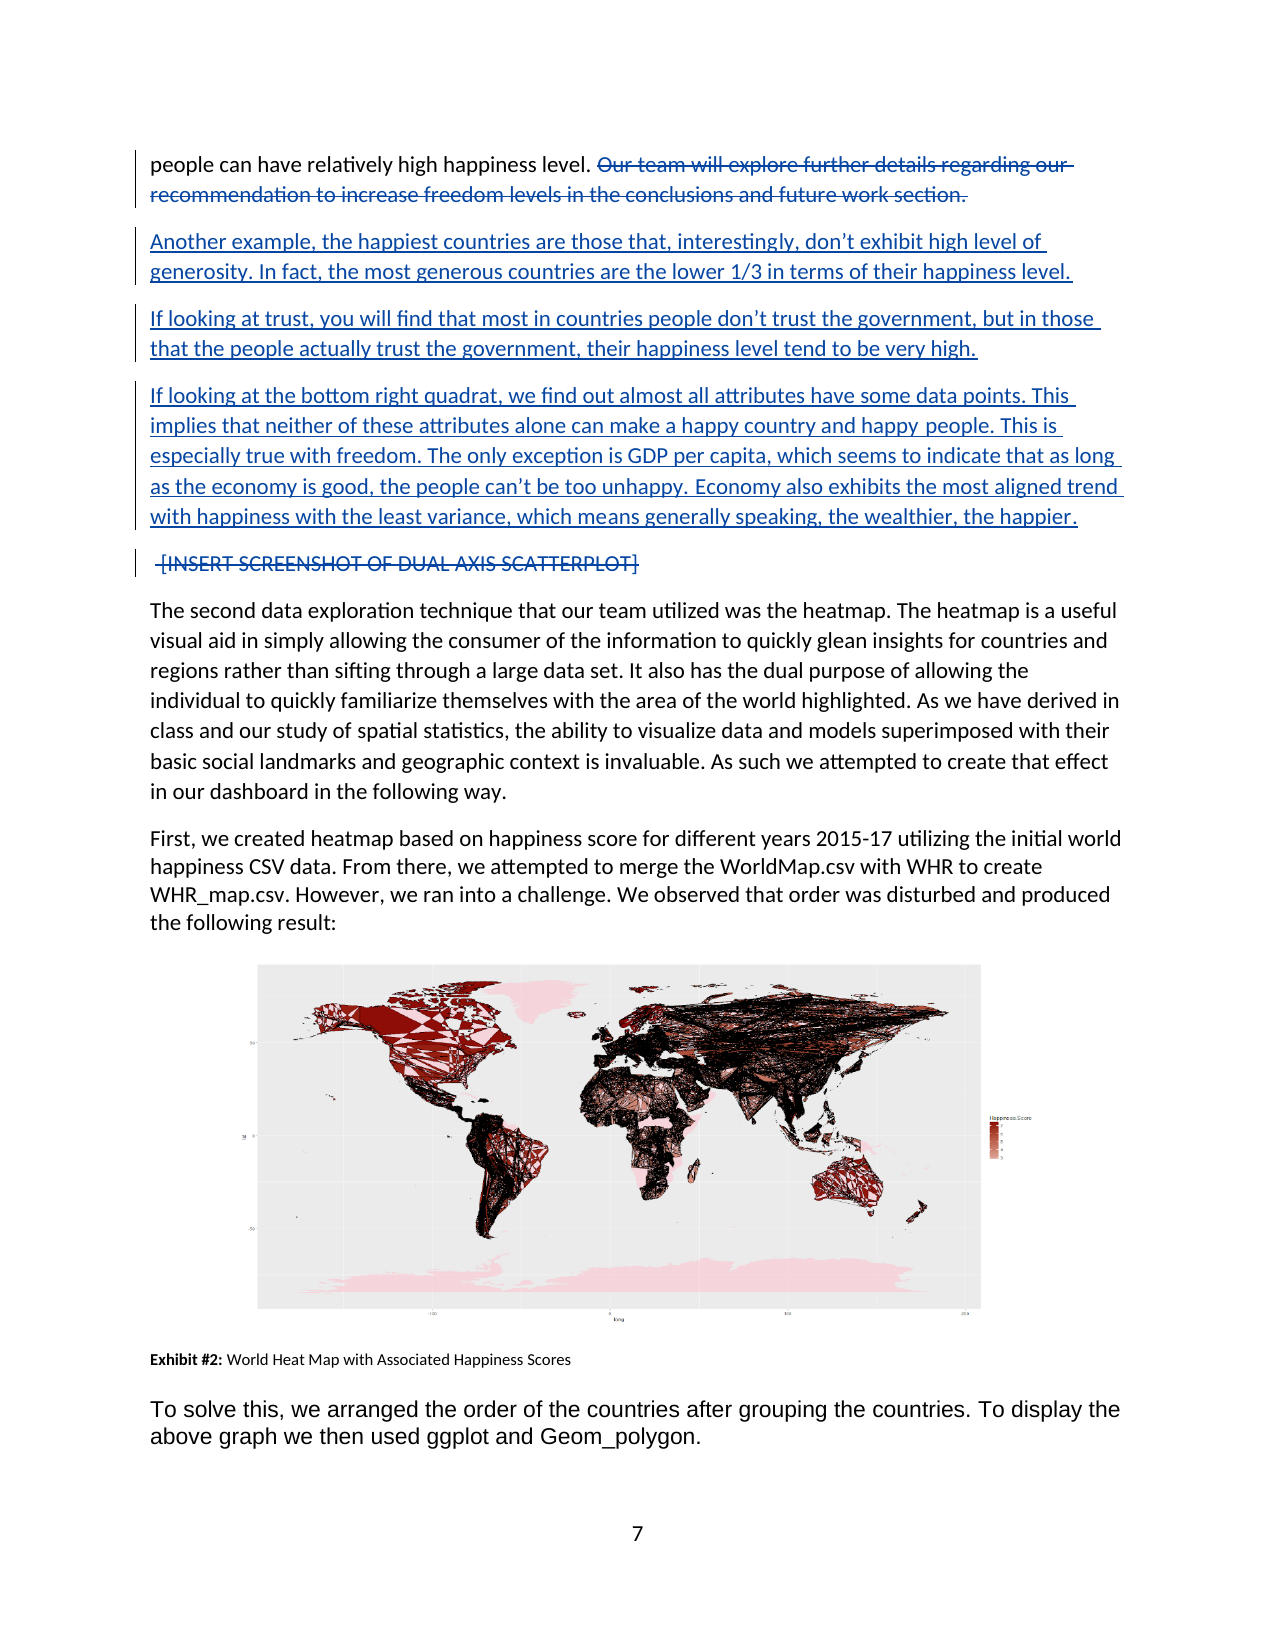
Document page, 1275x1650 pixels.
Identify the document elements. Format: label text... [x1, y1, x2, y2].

text First, we created heatmap based on happiness score for different years 2015-17 utilizing the initial world happiness CSV data. From there, we attempted to merge the WorldMap.csv with WHR to create WHR_map.csv. However, we ran into a challenge. We observed that order was disturbed and produced the following result: [150, 824, 1125, 936]
text To solve this, we arranged the order of the countries after grouping the countries. To display the above graph we then used ggplot and Geom_polygon. [150, 1396, 1125, 1449]
picture [238, 962, 1037, 1324]
text The second data exploration technique that our team utilized was the heatmap. The heatmap is a useful visual aid in simply allowing the consumer of the information to quickly glean insights for countries and regions rather than sifting through a large data set. It also has the dual purpose of allowing the individual to quickly familiarize themselves with the area of the world highlighted. As we have derived in class and our study of spatial statistics, the ability to visualize data and models superimposed with their basic social landmarks and geographic context is invaluable. As such we attempted to create that effect in our dashboard in the following way. [150, 596, 1125, 805]
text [150, 150, 1125, 208]
text Exhibit #2: World Heat Map with Associated Happiness Scores [150, 1350, 1125, 1370]
